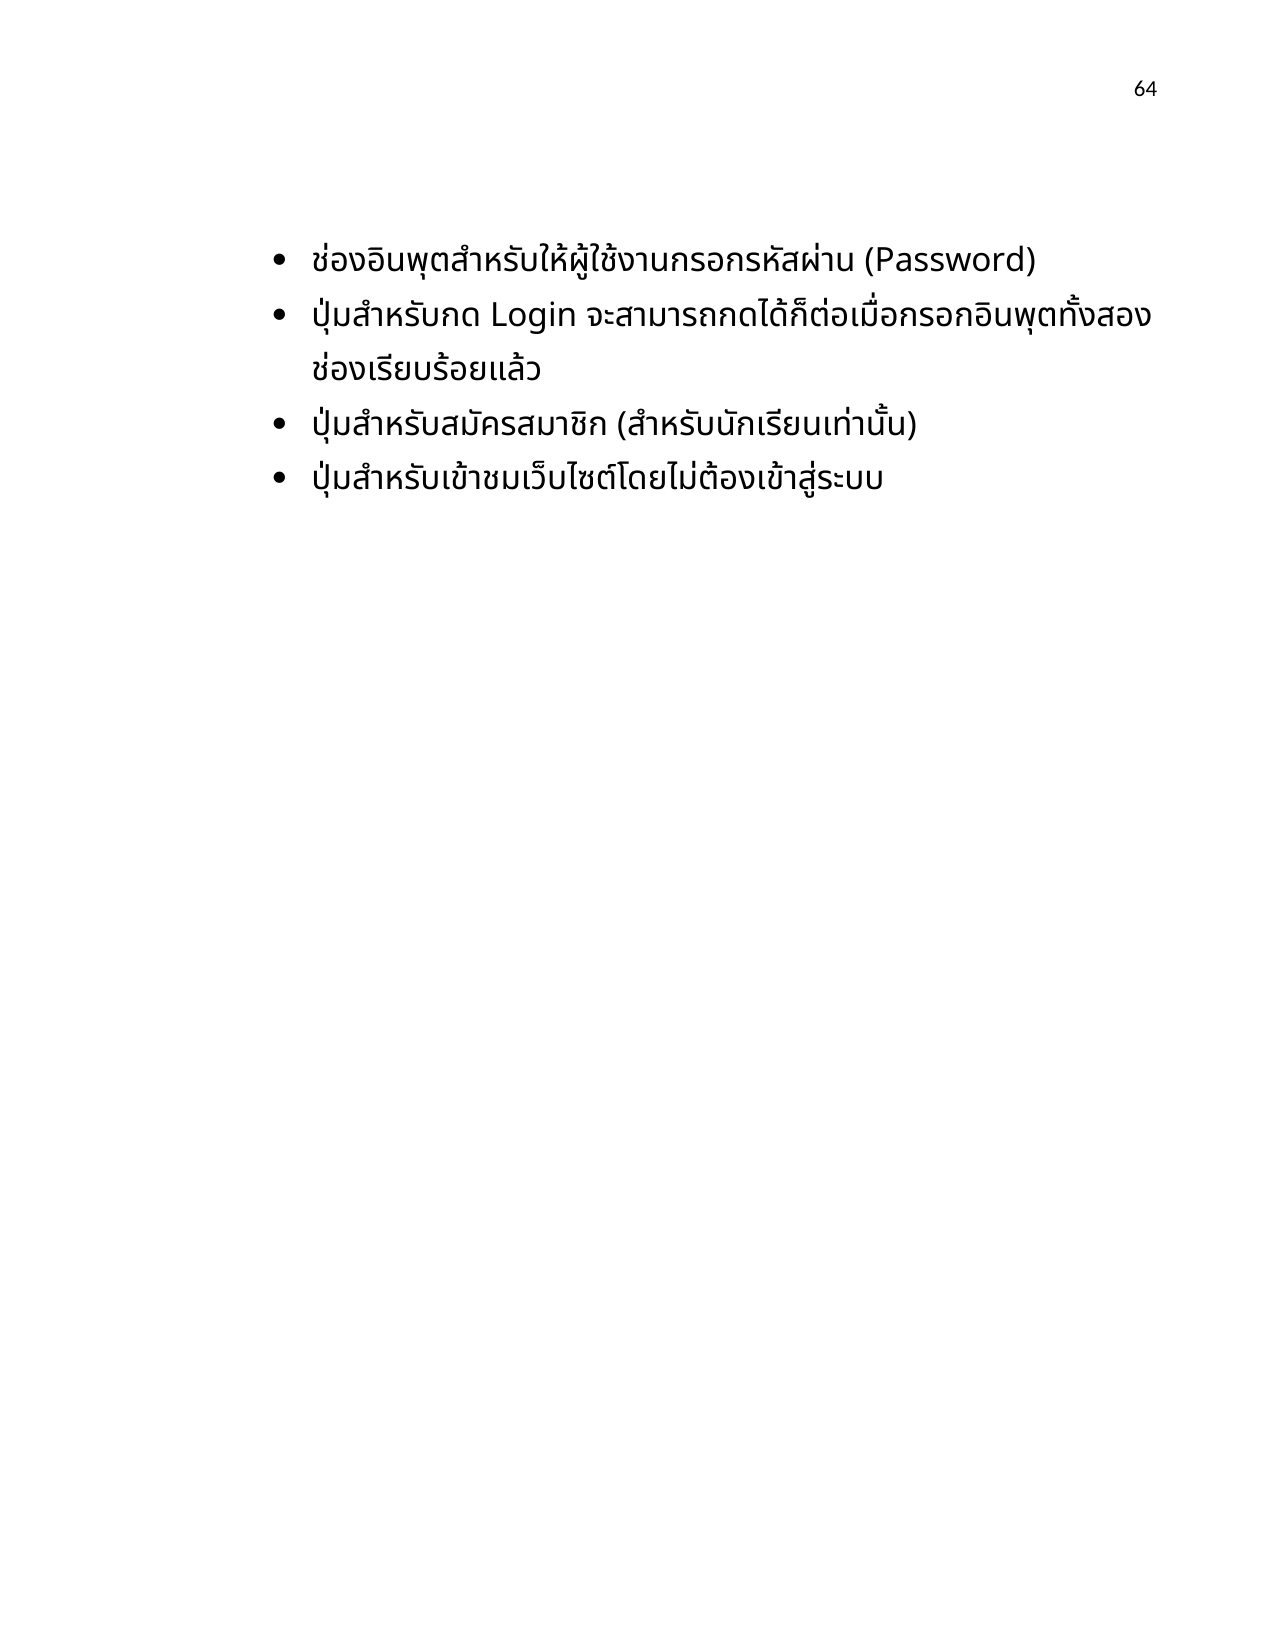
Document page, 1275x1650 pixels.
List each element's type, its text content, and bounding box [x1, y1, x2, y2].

list ปุ่มสำหรับกด Login จะสามารถกดได้ก็ต่อเมื่อกรอกอินพุตทั้งสองช่องเรียบร้อยแล้ว [274, 291, 1157, 396]
list ช่องอินพุตสำหรับให้ผู้ใช้งานกรอกรหัสผ่าน (Password) [274, 236, 1157, 287]
list ปุ่มสำหรับสมัครสมาชิก (สำหรับนักเรียนเท่านั้น) [274, 400, 1157, 450]
list ปุ่มสำหรับเข้าชมเว็บไซต์โดยไม่ต้องเข้าสู่ระบบ [274, 454, 1157, 505]
